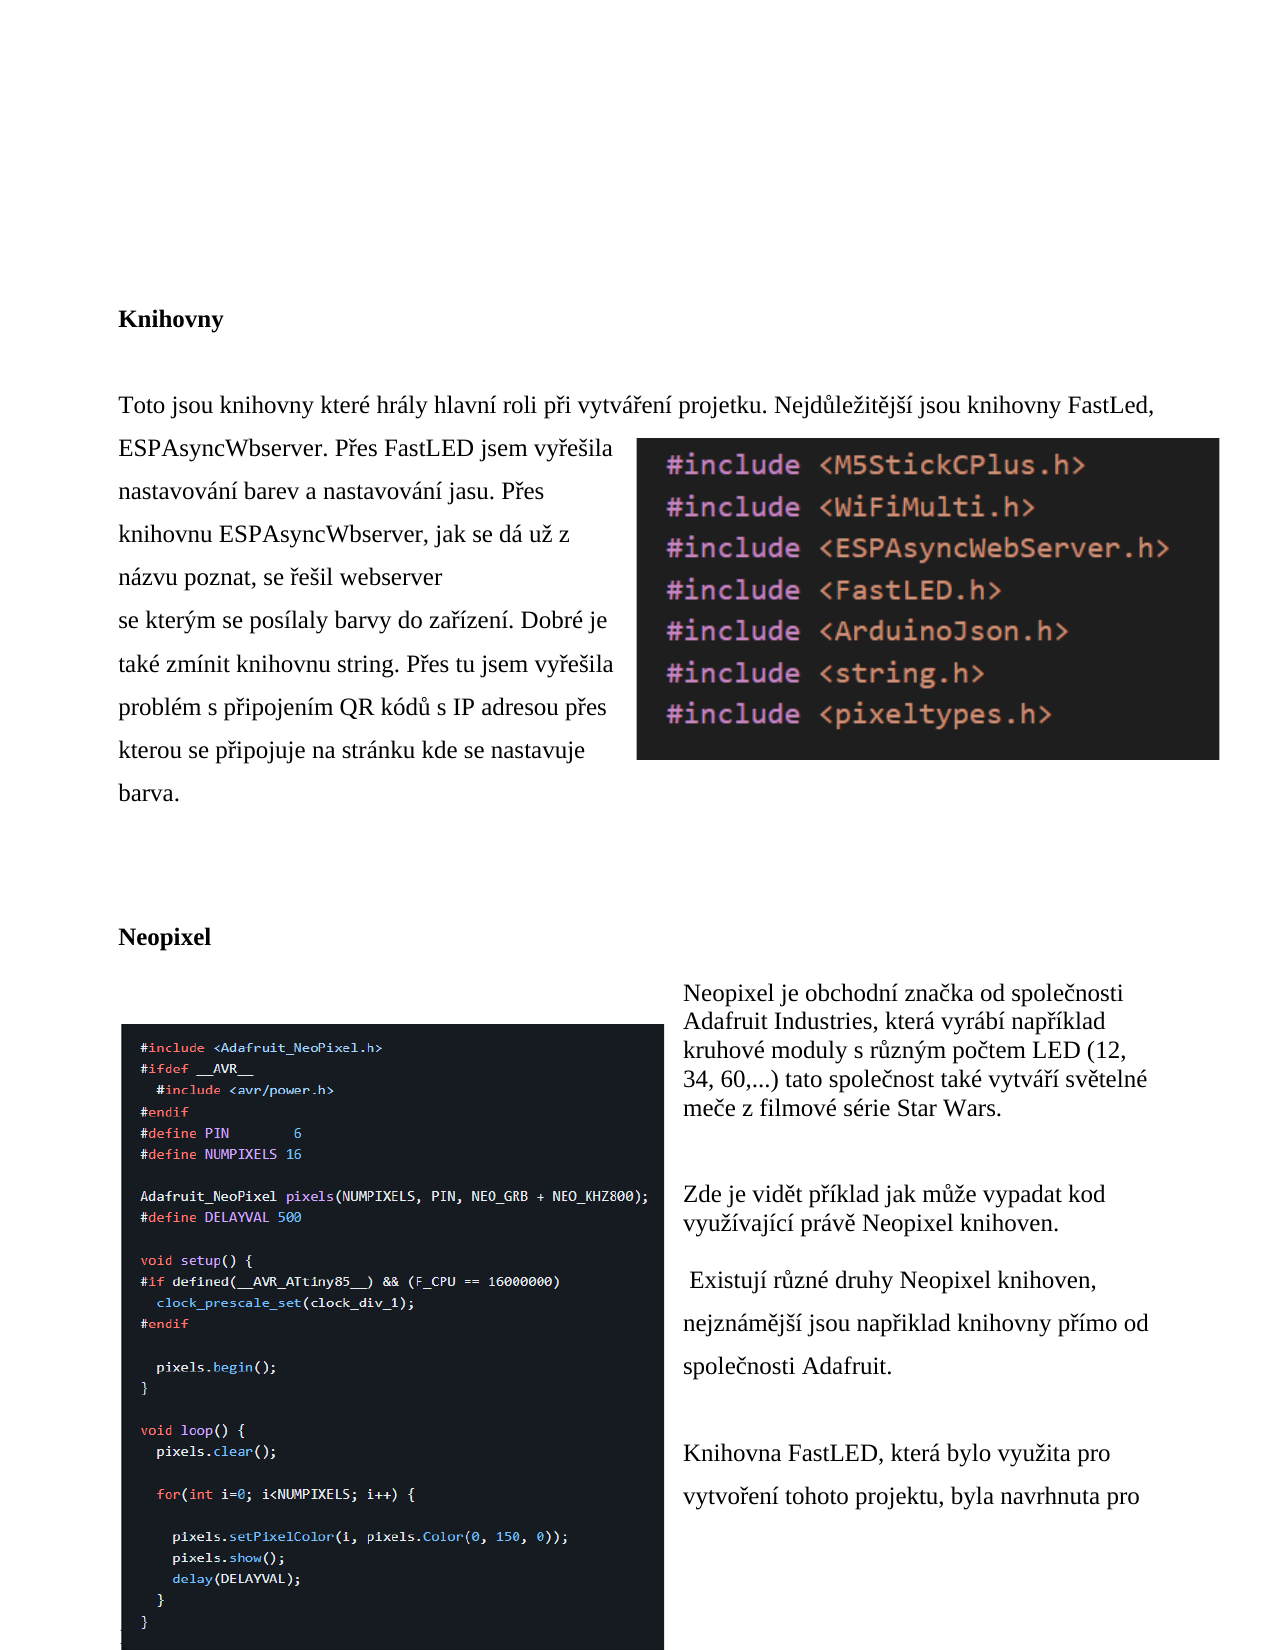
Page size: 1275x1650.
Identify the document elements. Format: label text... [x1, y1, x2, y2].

text Toto jsou knihovny které hrály hlavní roli při vytváření projetku. Nejdůležitější jsou knihovny FastLed, ESPAsyncWbserver. Přes FastLED jsem vyřešila nastavování barev a nastavování jasu. Přes knihovnu ESPAsyncWbserver, jak se dá už z názvu poznat, se řešil webserver [118, 390, 1157, 591]
text se kterým se posílaly barvy do zařízení. Dobré je také zmínit knihovnu string. Přes tu jsem vyřešila problém s připojením QR kódů s IP adresou přes kterou se připojuje na stránku kde se nastavuje barva. [118, 606, 1157, 807]
subtitle Knihovny [118, 304, 1157, 332]
picture [636, 438, 1220, 760]
text Existují různé druhy Neopixel knihoven, nejznámější jsou napřiklad knihovny přímo od společnosti Adafruit. [665, 1265, 1157, 1380]
subtitle Neopixel [118, 922, 1157, 951]
picture [121, 1024, 665, 1650]
text Neopixel je obchodní značka od společnosti Adafruit Industries, která vyrábí například kruhové moduly s různým počtem LED (12, 34, 60,...) tato společnost také vytváří světelné meče z filmové série Star Wars. [118, 978, 1157, 1121]
text Zde je vidět příklad jak může vypadat kod využívající právě Neopixel knihoven. [665, 1179, 1157, 1236]
